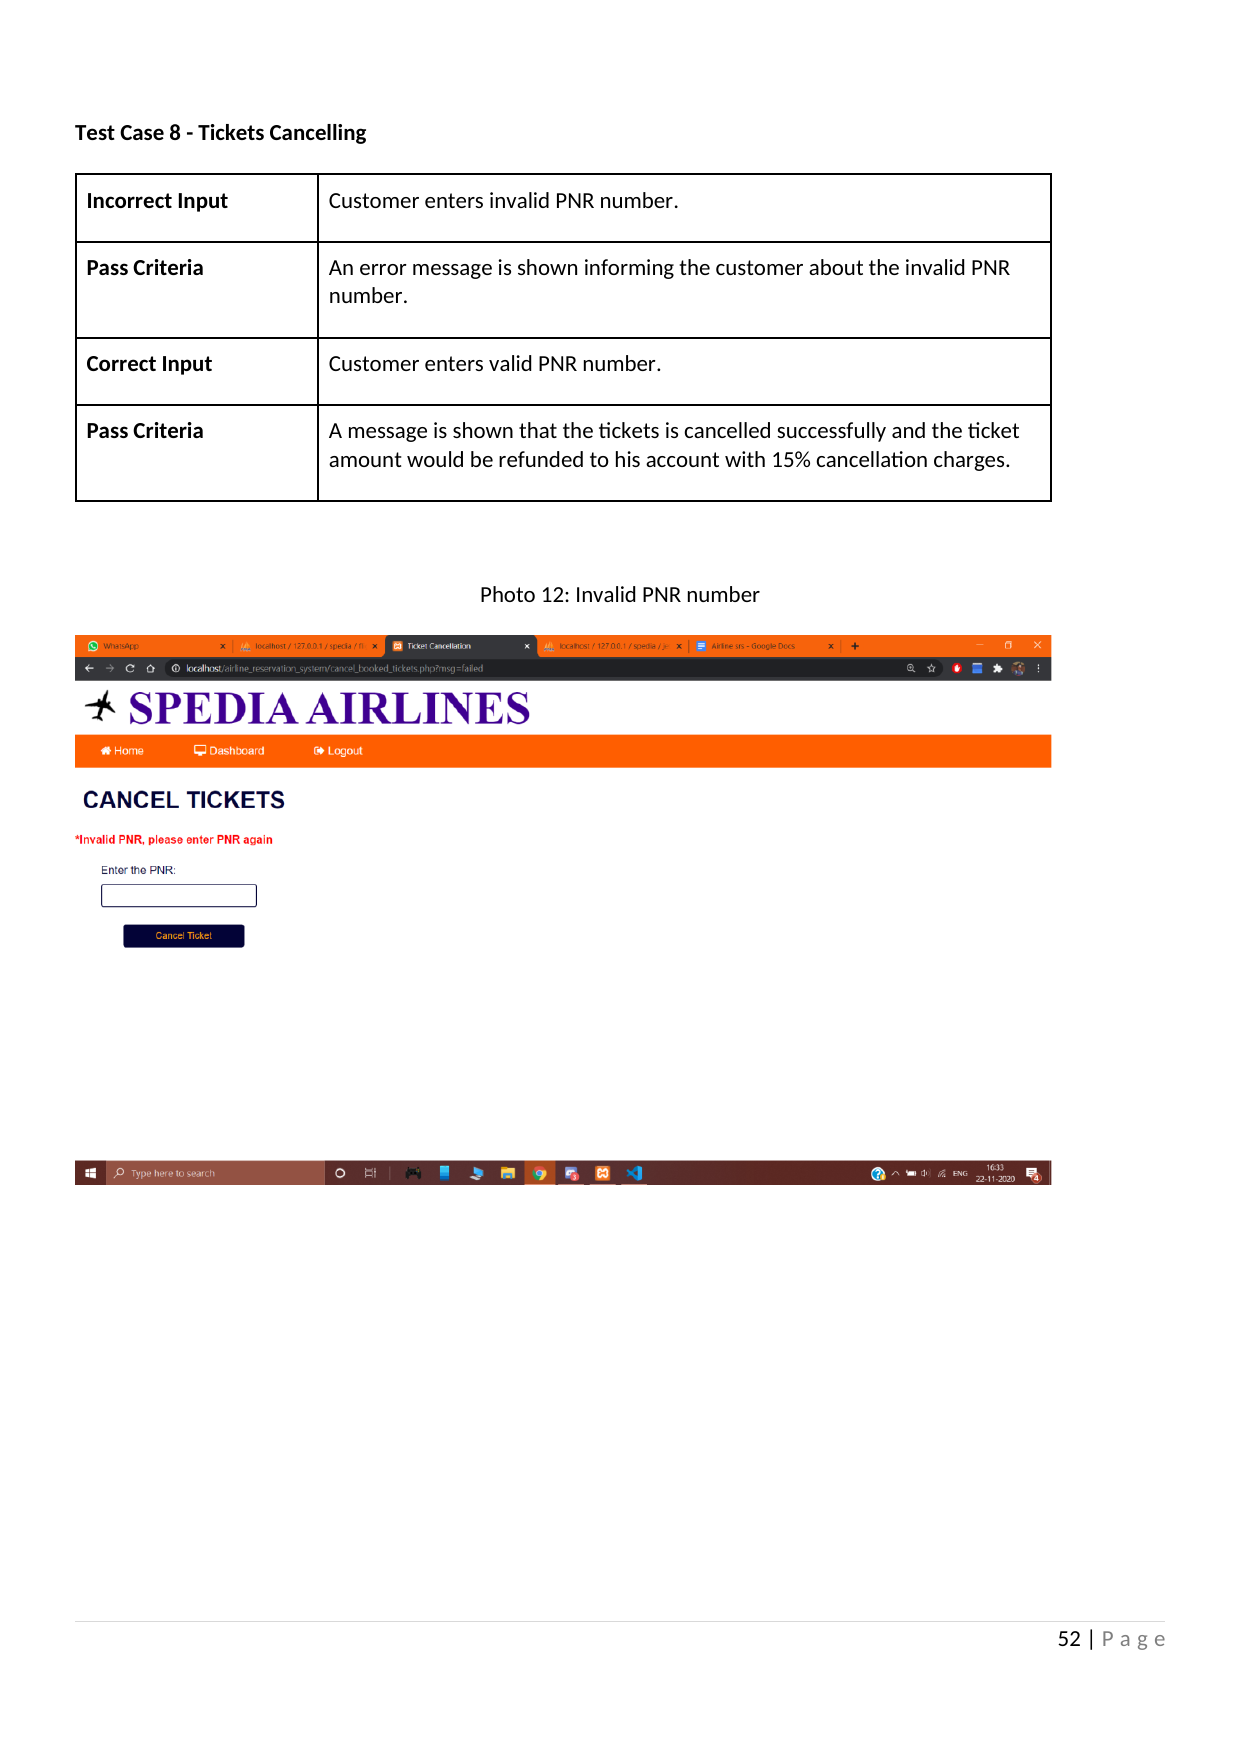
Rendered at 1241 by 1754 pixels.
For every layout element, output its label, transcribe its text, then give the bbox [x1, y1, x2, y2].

table_header Incorrect Input [77, 175, 317, 241]
table_cell Pass Criteria [77, 406, 317, 500]
text Photo 12: Invalid PNR number [75, 580, 1165, 608]
text Test Case 8 - Tickets Cancelling [75, 118, 1165, 146]
table_cell An error message is shown informing the customer about the invalid PNR number. [319, 243, 1050, 337]
picture [75, 635, 1052, 1185]
table_cell A message is shown that the tickets is cancelled successfully and the ticket amount would be refunded to his account with 15% cancellation charges. [319, 406, 1050, 500]
table_header Customer enters invalid PNR number. [319, 175, 1050, 241]
table_cell Correct Input [77, 339, 317, 404]
table_cell Customer enters valid PNR number. [319, 339, 1050, 404]
table_cell Pass Criteria [77, 243, 317, 337]
